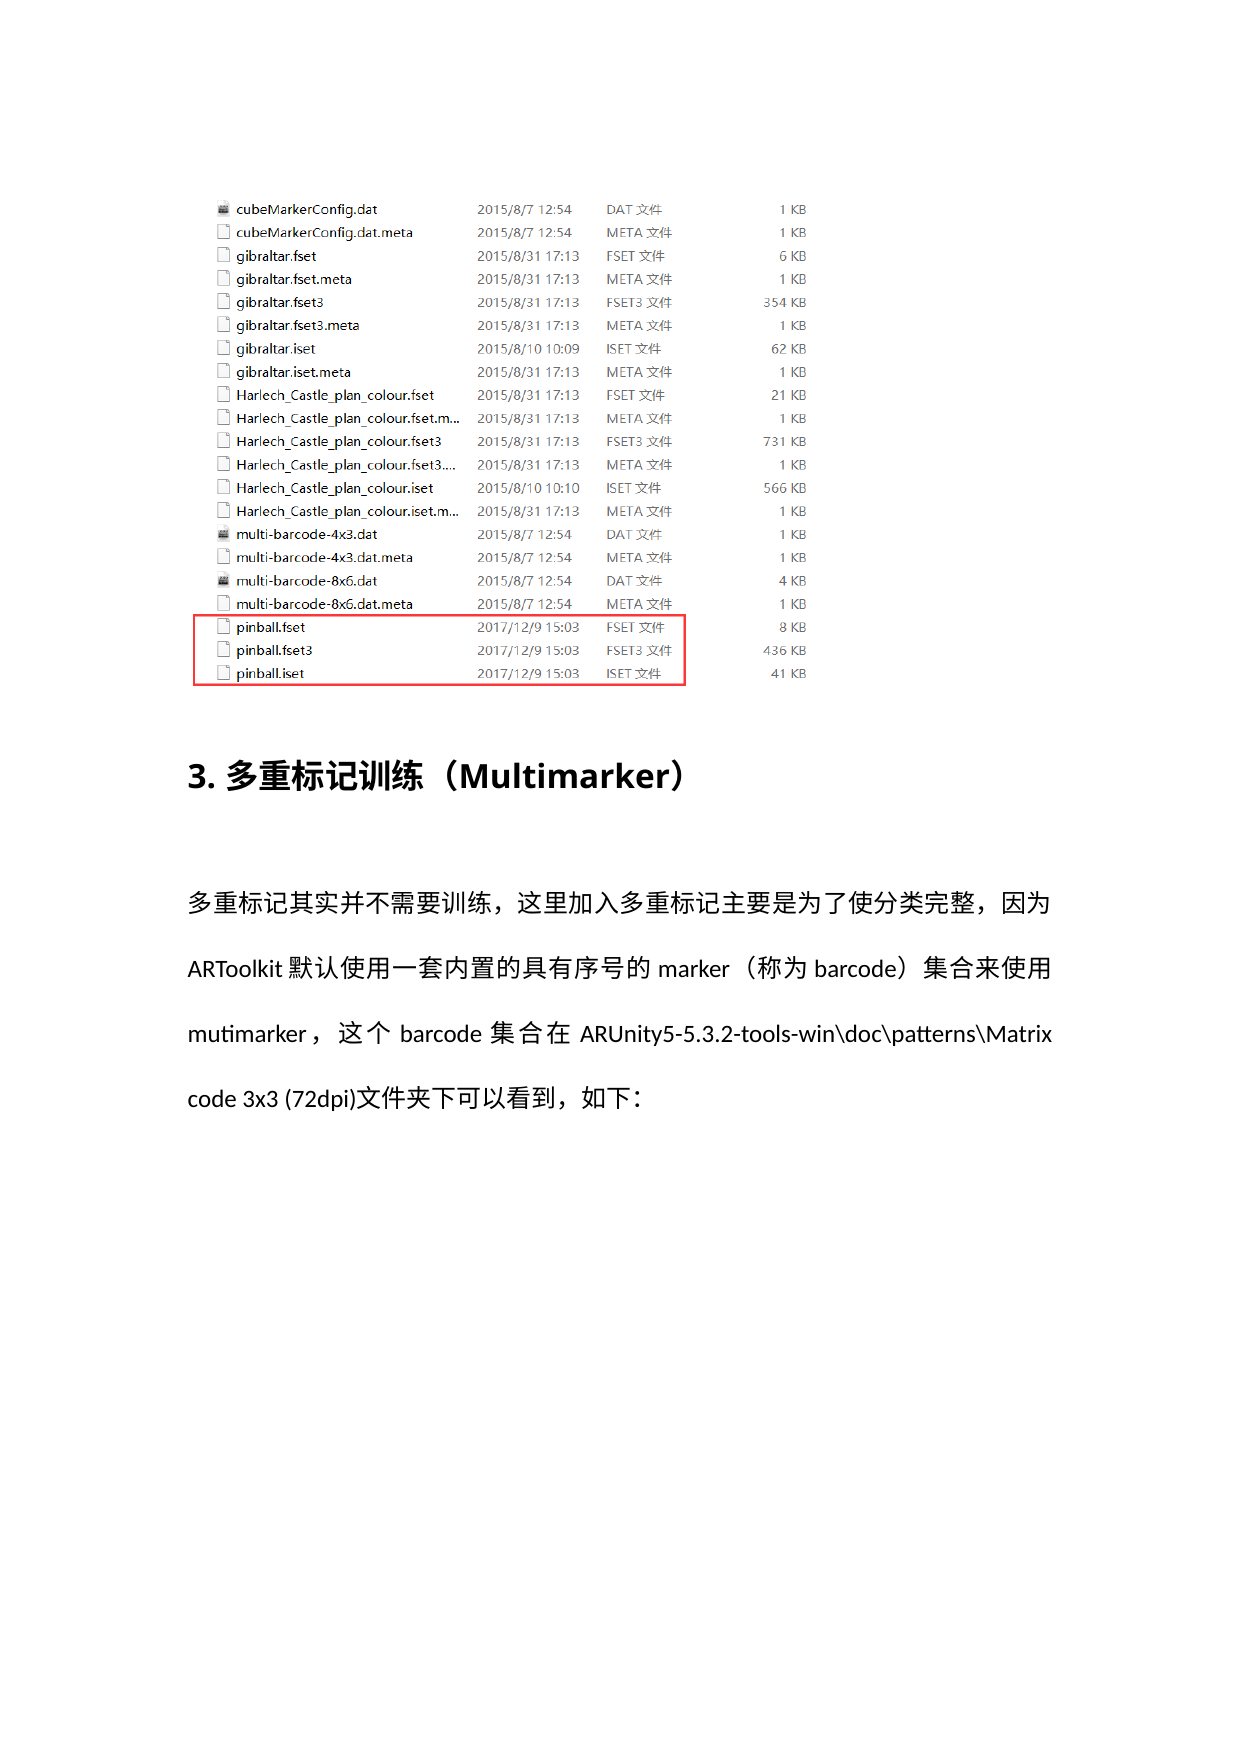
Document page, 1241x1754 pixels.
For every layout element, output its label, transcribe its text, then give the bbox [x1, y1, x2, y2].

subtitle 多重标记训练（Multimarker） [187, 742, 1053, 807]
picture [187, 194, 818, 708]
text 多重标记其实并不需要训练，这里加入多重标记主要是为了使分类完整，因为ARToolkit默认使用一套内置的具有序号的marker（称为barcode）集合来使用mutimarker，这个barcode集合在ARUnity5-5.3.2-tools-win\doc\patterns\Matrix code 3x3 (72dpi)文件夹下可以看到，如下： [187, 869, 1053, 1129]
